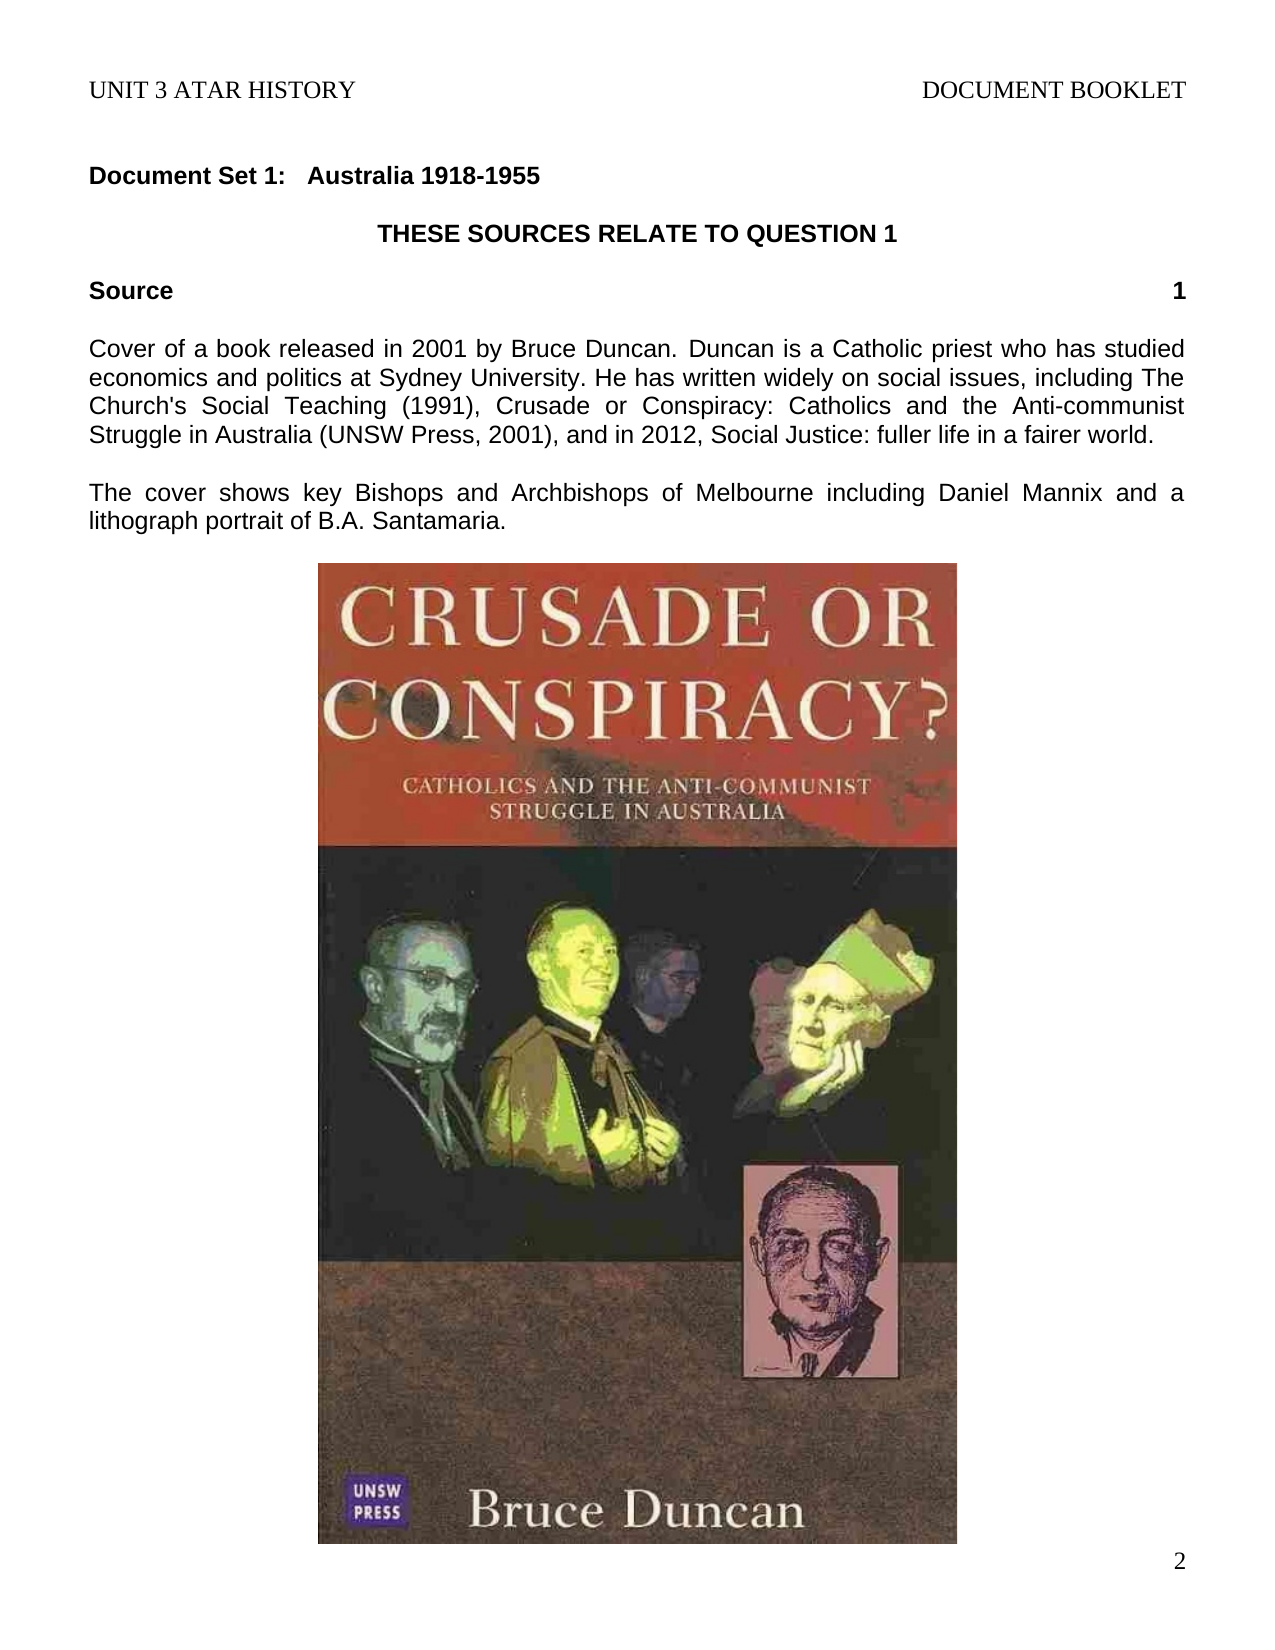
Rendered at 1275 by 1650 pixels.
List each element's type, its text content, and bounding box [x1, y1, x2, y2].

text Cover of a book released in 2001 by Bruce Duncan. Duncan is a Catholic priest who has studied economics and politics at Sydney University. He has written widely on social issues, including The Church's Social Teaching (1991), Crusade or Conspiracy: Catholics and the Anti-communist Struggle in Australia (UNSW Press, 2001), and in 2012, Social Justice: fuller life in a fairer world. [89, 334, 1186, 449]
picture [318, 563, 958, 1544]
text THESE SOURCES RELATE TO QUESTION 1 [89, 219, 1186, 247]
text Document Set 1: Australia 1918-1955 [89, 161, 1186, 190]
text Source 1 [89, 276, 1186, 334]
text The cover shows key Bishops and Archbishops of Melbourne including Daniel Mannix and a lithograph portrait of B.A. Santamaria. [89, 477, 1186, 535]
